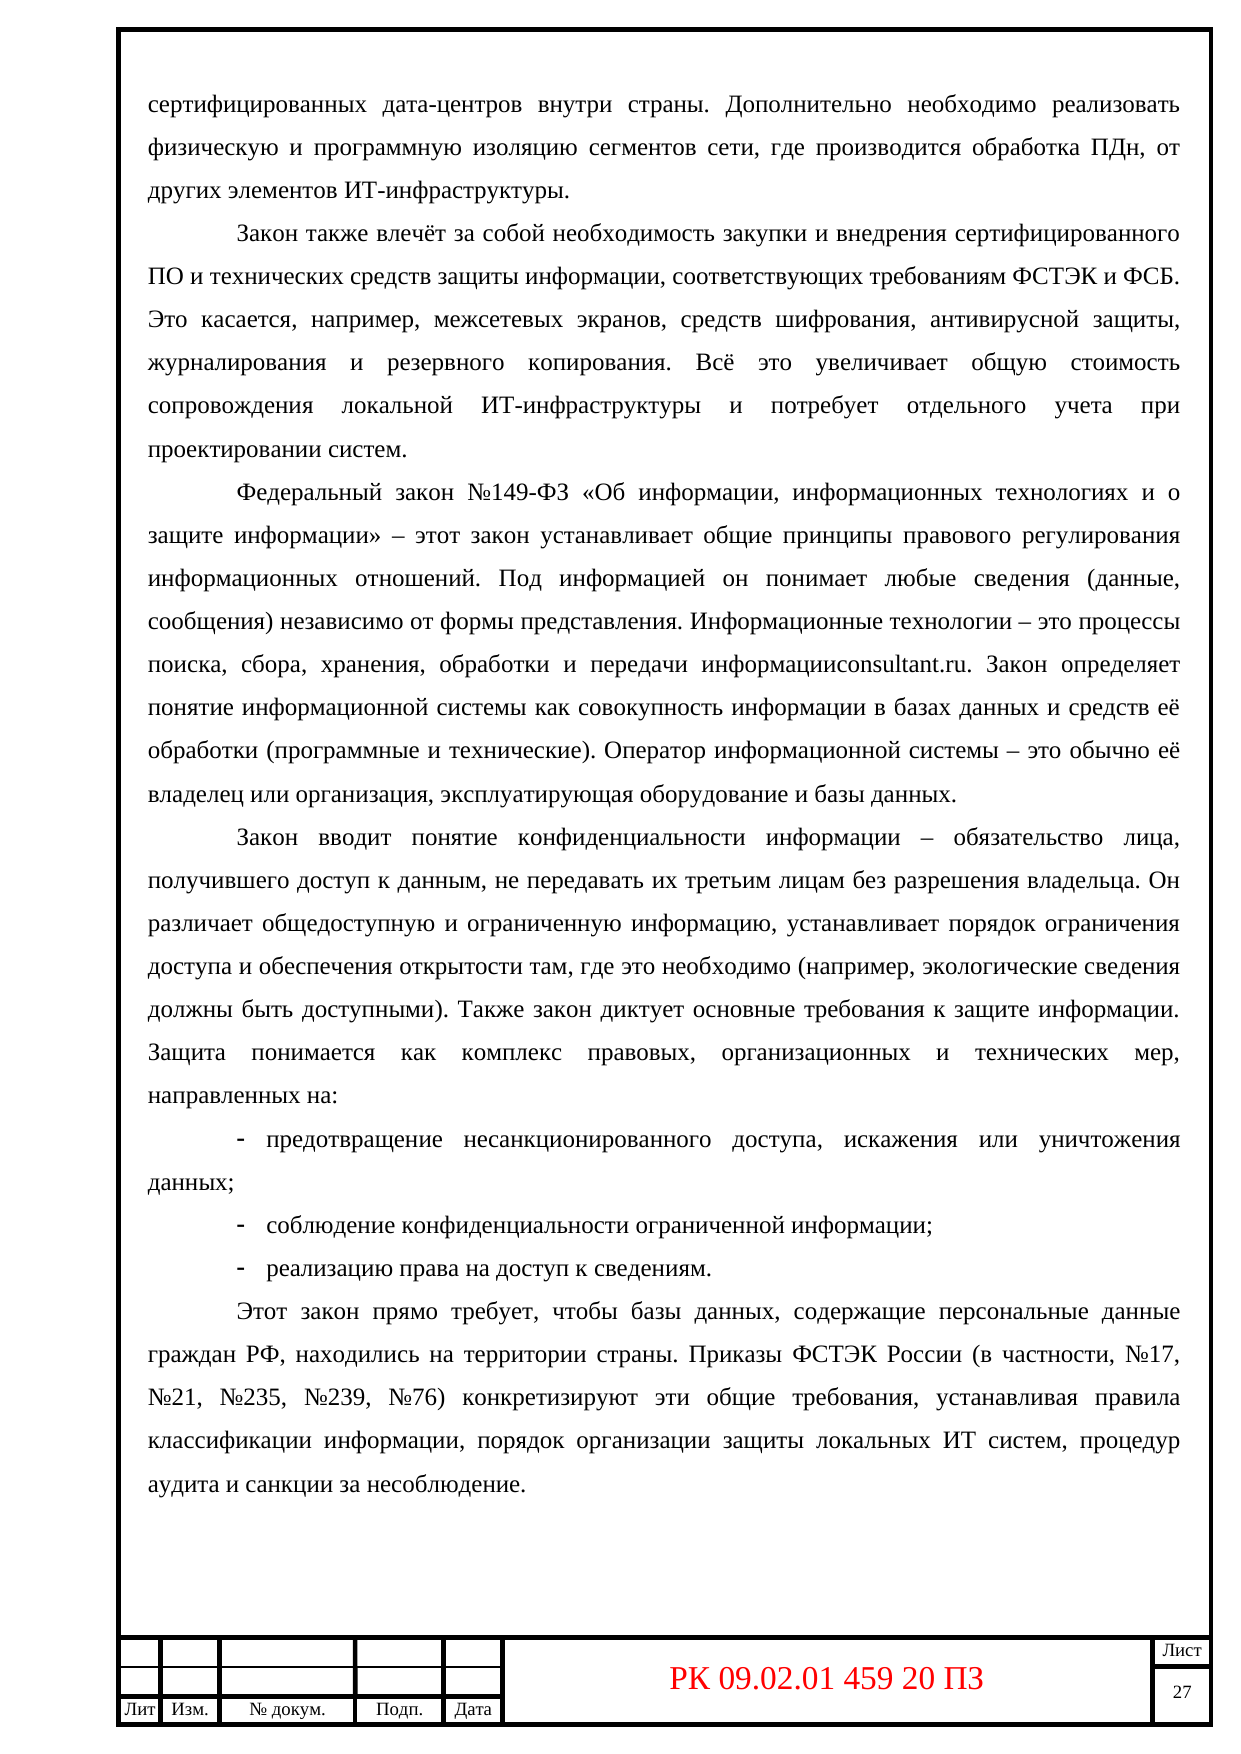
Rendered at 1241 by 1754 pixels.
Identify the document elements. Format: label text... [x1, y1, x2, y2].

list предотвращение несанкционированного доступа, искажения или уничтожения данных; [148, 1124, 1181, 1196]
list реализацию права на доступ к сведениям. [148, 1253, 1181, 1282]
text Закон вводит понятие конфиденциальности информации – обязательство лица, получившего доступ к данным, не передавать их третьим лицам без разрешения владельца. Он различает общедоступную и ограниченную информацию, устанавливает порядок ограничения доступа и обеспечения открытости там, где это необходимо (например, экологические сведения должны быть доступными). Также закон диктует основные требования к защите информации. Защита понимается как комплекс правовых, организационных и технических мер, направленных на: [148, 822, 1181, 1109]
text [148, 89, 1181, 204]
list соблюдение конфиденциальности ограниченной информации; [148, 1210, 1181, 1239]
text Федеральный закон №149-ФЗ «Об информации, информационных технологиях и о защите информации» – этот закон устанавливает общие принципы правового регулирования информационных отношений. Под информацией он понимает любые сведения (данные, сообщения) независимо от формы представления. Информационные технологии – это процессы поиска, сбора, хранения, обработки и передачи информацииconsultant.ru. Закон определяет понятие информационной системы как совокупность информации в базах данных и средств её обработки (программные и технические). Оператор информационной системы – это обычно её владелец или организация, эксплуатирующая оборудование и базы данных. [148, 477, 1181, 807]
text Закон также влечёт за собой необходимость закупки и внедрения сертифицированного ПО и технических средств защиты информации, соответствующих требованиям ФСТЭК и ФСБ. Это касается, например, межсетевых экранов, средств шифрования, антивирусной защиты, журналирования и резервного копирования. Всё это увеличивает общую стоимость сопровождения локальной ИТ-инфраструктуры и потребует отдельного учета при проектировании систем. [148, 218, 1181, 462]
text Этот закон прямо требует, чтобы базы данных, содержащие персональные данные граждан РФ, находились на территории страны. Приказы ФСТЭК России (в частности, №17, №21, №235, №239, №76) конкретизируют эти общие требования, устанавливая правила классификации информации, порядок организации защиты локальных ИТ систем, процедур аудита и санкции за несоблюдение. [148, 1296, 1181, 1497]
